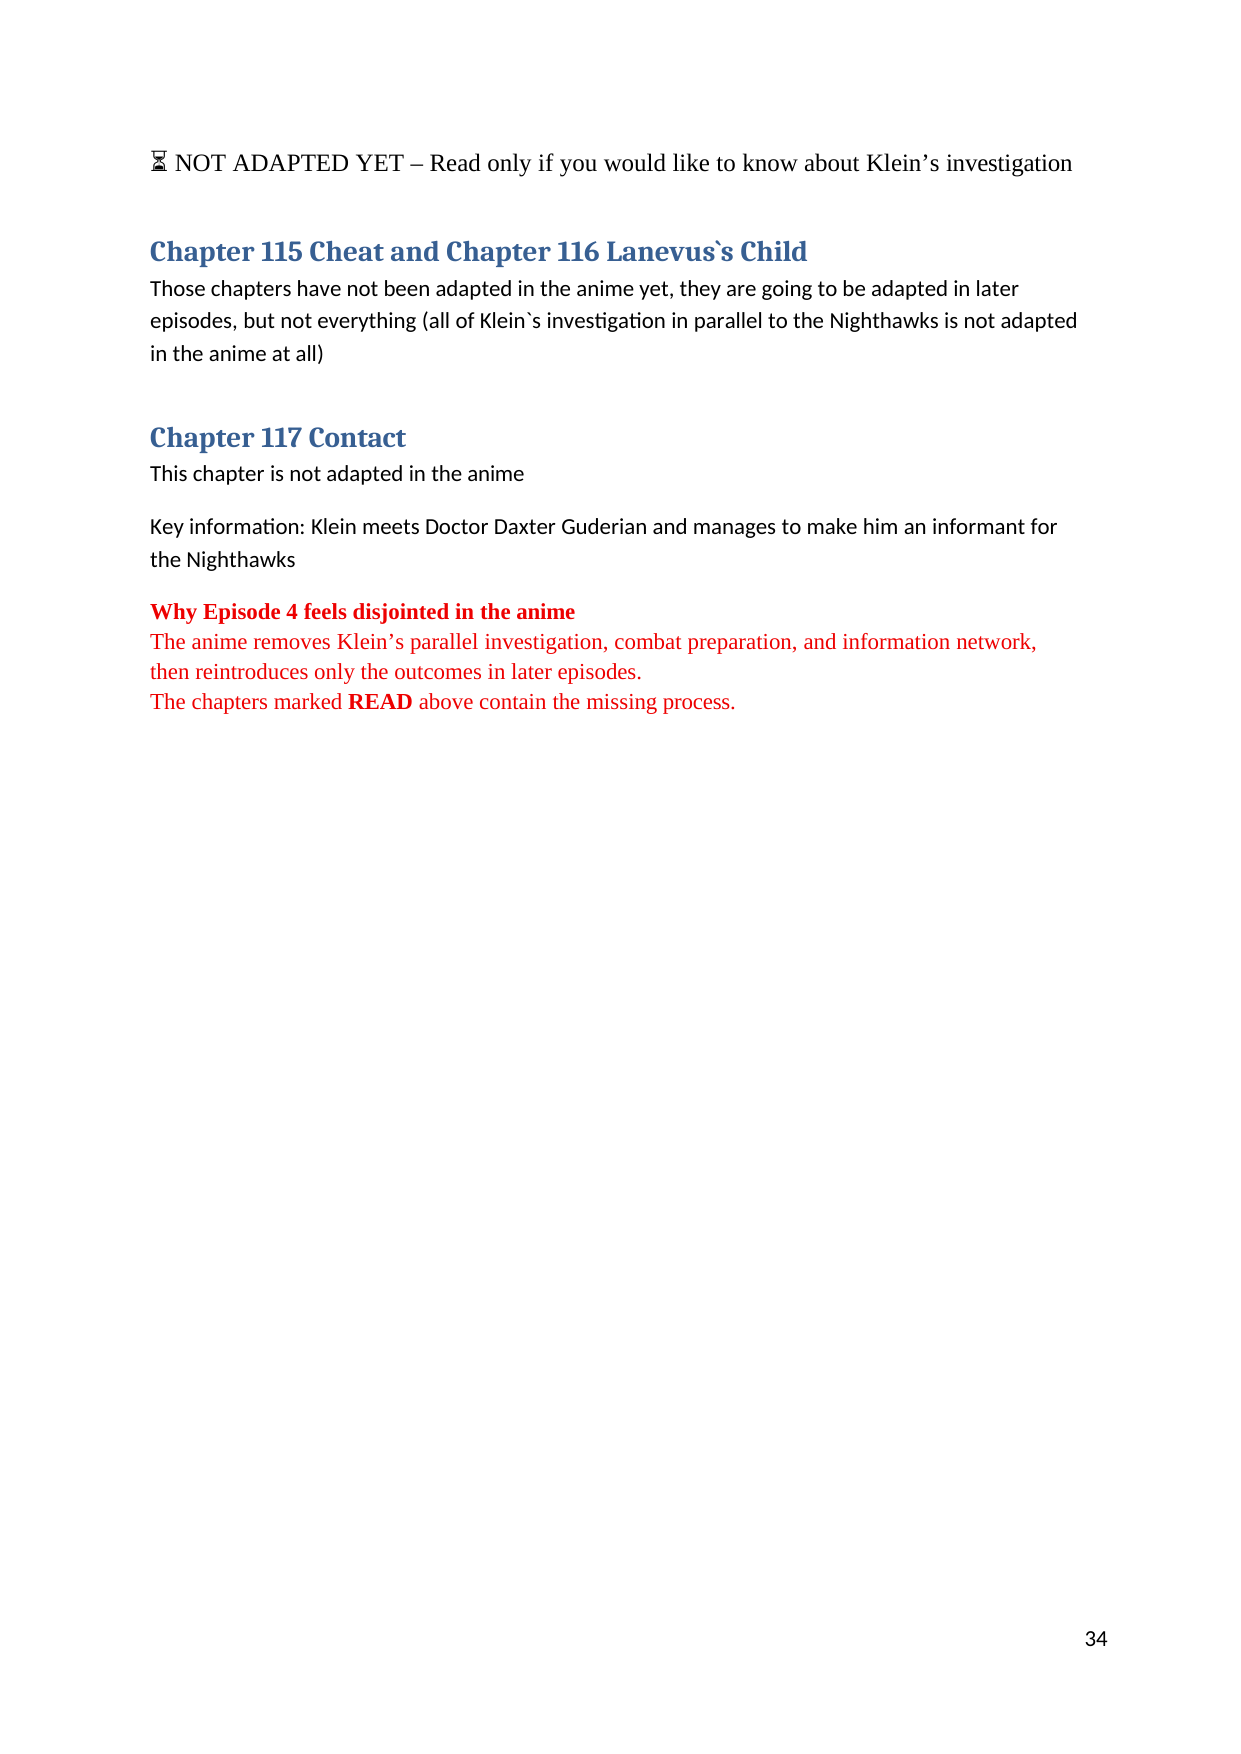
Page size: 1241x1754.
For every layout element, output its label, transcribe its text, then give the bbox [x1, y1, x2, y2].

text ⏳ NOT ADAPTED YET – Read only if you would like to know about Klein’s investigation [150, 144, 1107, 178]
subtitle Chapter 115 Cheat and Chapter 116 Lanevus`s Child [150, 236, 1107, 269]
text Key information: Klein meets Doctor Daxter Guderian and manages to make him an informant for the Nighthawks [150, 512, 1078, 573]
text Those chapters have not been adapted in the anime yet, they are going to be adapted in later episodes, but not everything (all of Klein`s investigation in parallel to the Nighthawks is not adapted in the anime at all) [150, 274, 1078, 367]
text Why Episode 4 feels disjointed in the anime [150, 598, 1107, 624]
subtitle Chapter 117 Contact [150, 421, 1107, 454]
text The chapters marked READ above contain the missing process. [150, 688, 1107, 715]
text The anime removes Klein’s parallel investigation, combat preparation, and information network, then reintroduces only the outcomes in later episodes. [150, 628, 1065, 684]
text This chapter is not adapted in the anime [150, 459, 1107, 487]
